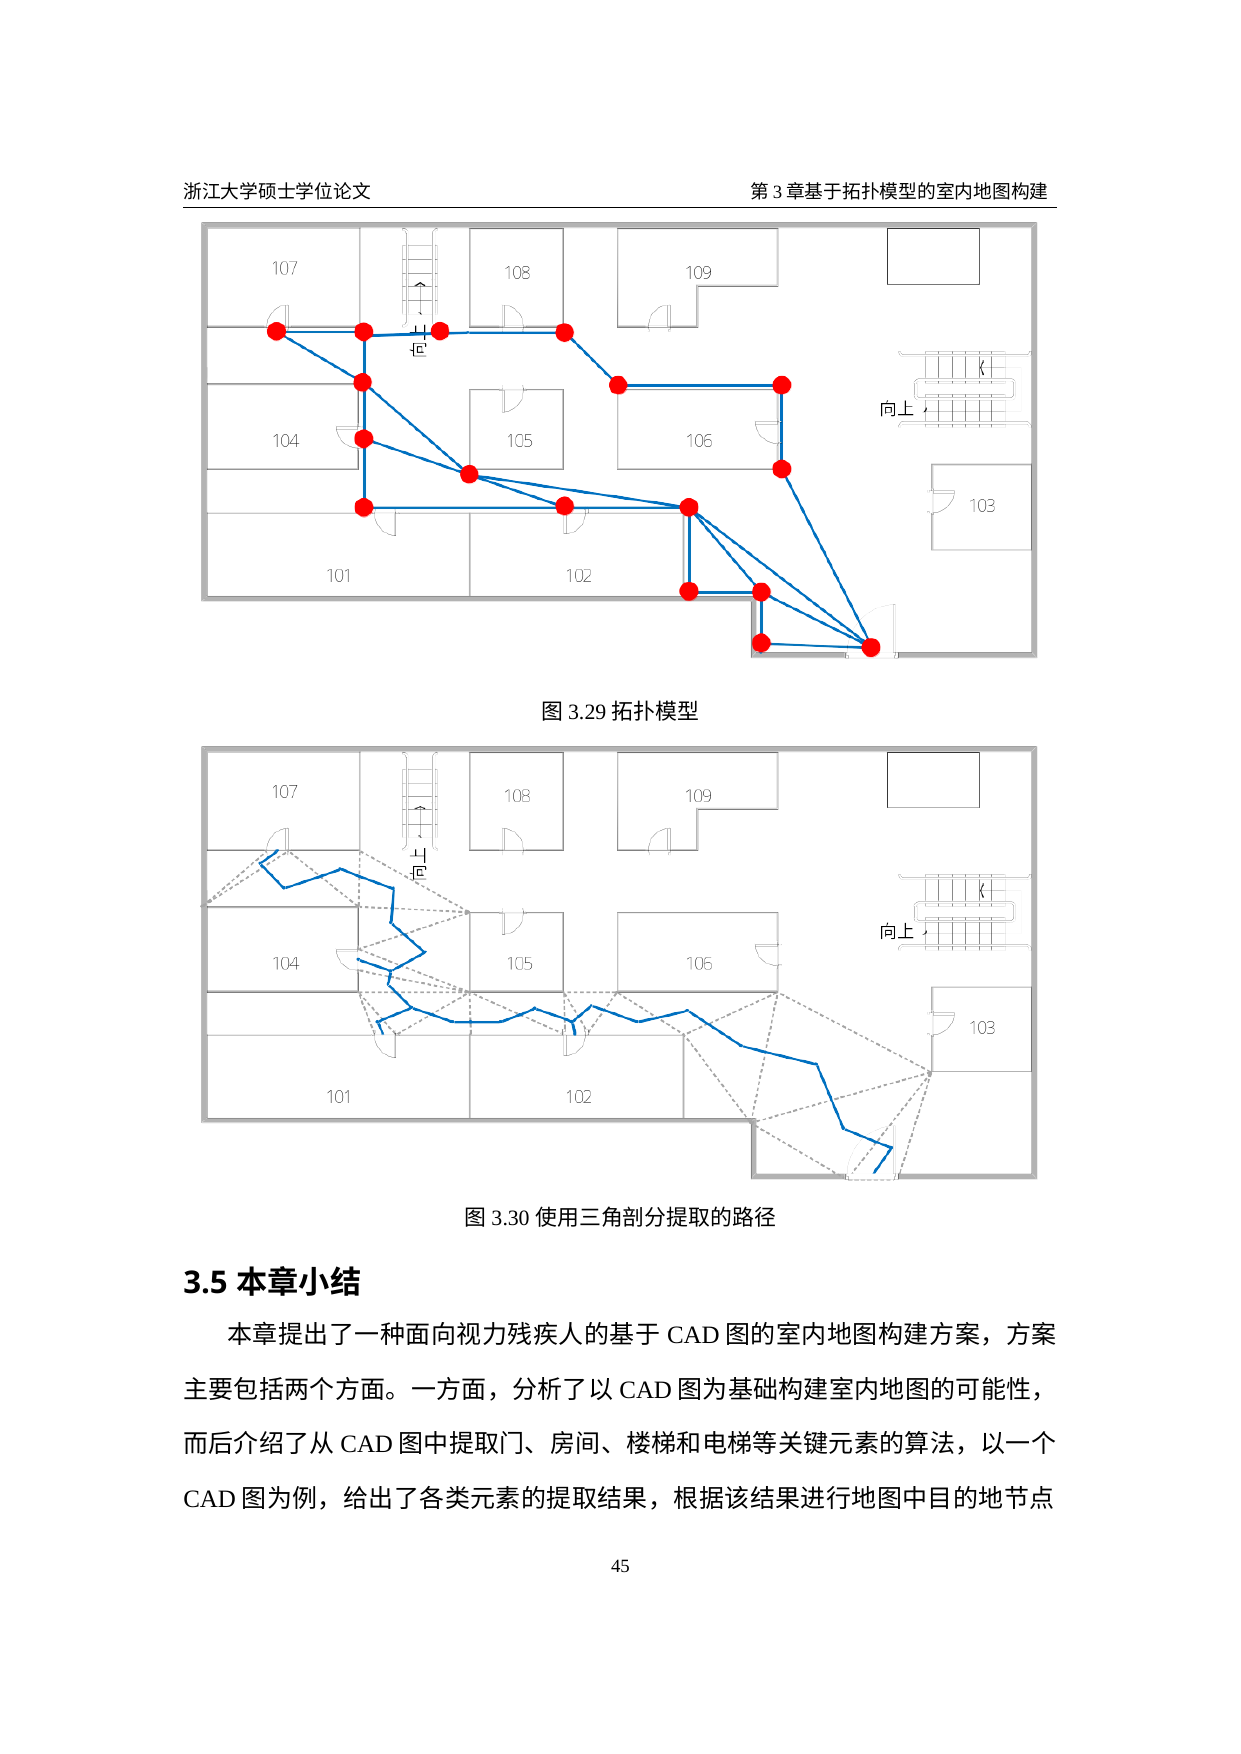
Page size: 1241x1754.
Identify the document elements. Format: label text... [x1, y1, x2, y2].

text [183, 1315, 1057, 1514]
subtitle 本章小结 [183, 1257, 1057, 1302]
